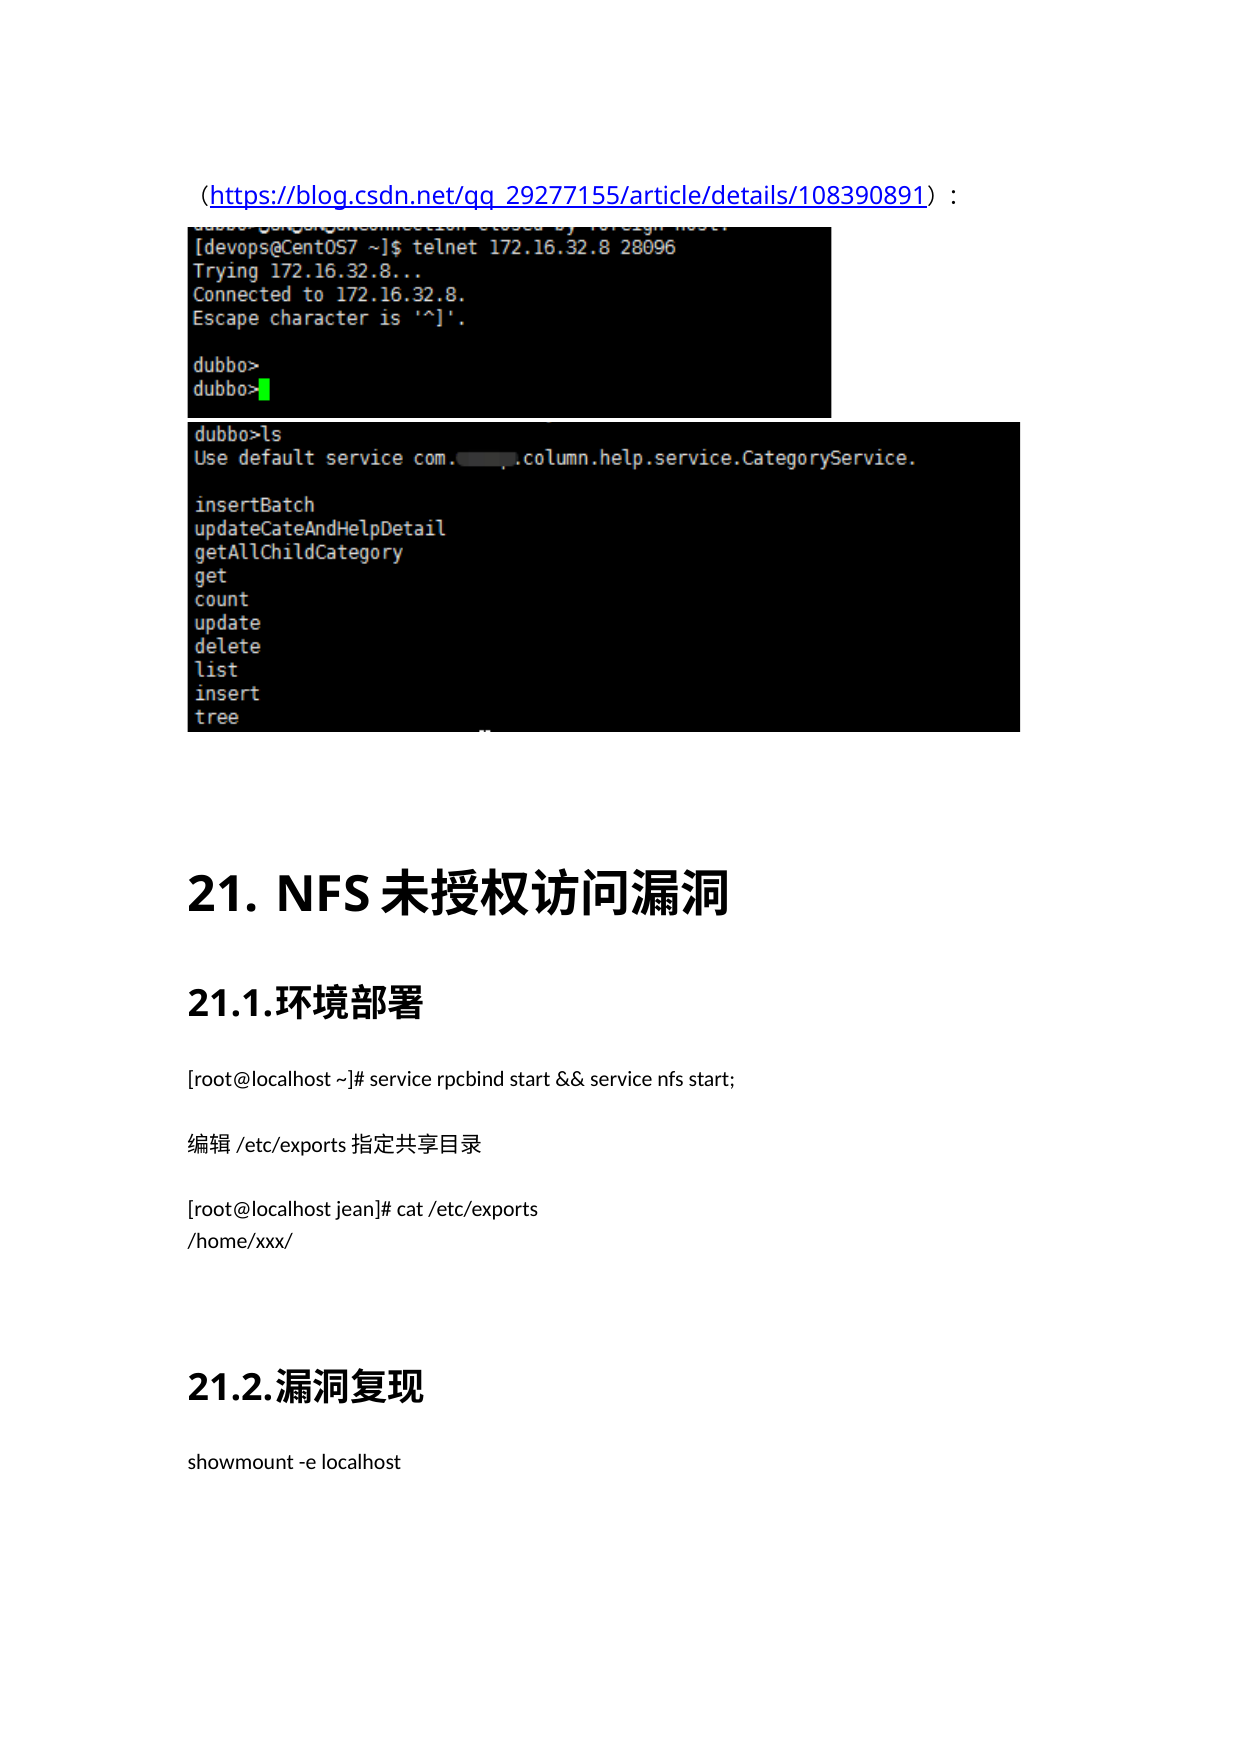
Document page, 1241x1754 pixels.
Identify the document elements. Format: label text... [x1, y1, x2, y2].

text （https://blog.csdn.net/qq_29277155/article/details/108390891）： [187, 162, 1053, 227]
picture [187, 422, 1021, 732]
text 编辑 /etc/exports 指定共享目录 [187, 1127, 1053, 1159]
text showmount -e localhost [187, 1445, 1053, 1478]
text [root@localhost ~]# service rpcbind start && service nfs start; [187, 1062, 1053, 1094]
subtitle 环境部署 [187, 968, 1053, 1033]
text /home/xxx/ [187, 1224, 1053, 1257]
subtitle 漏洞复现 [187, 1351, 1053, 1416]
subtitle NFS未授权访问漏洞 [187, 841, 1053, 939]
picture [187, 227, 832, 418]
text [root@localhost jean]# cat /etc/exports [187, 1192, 1053, 1224]
